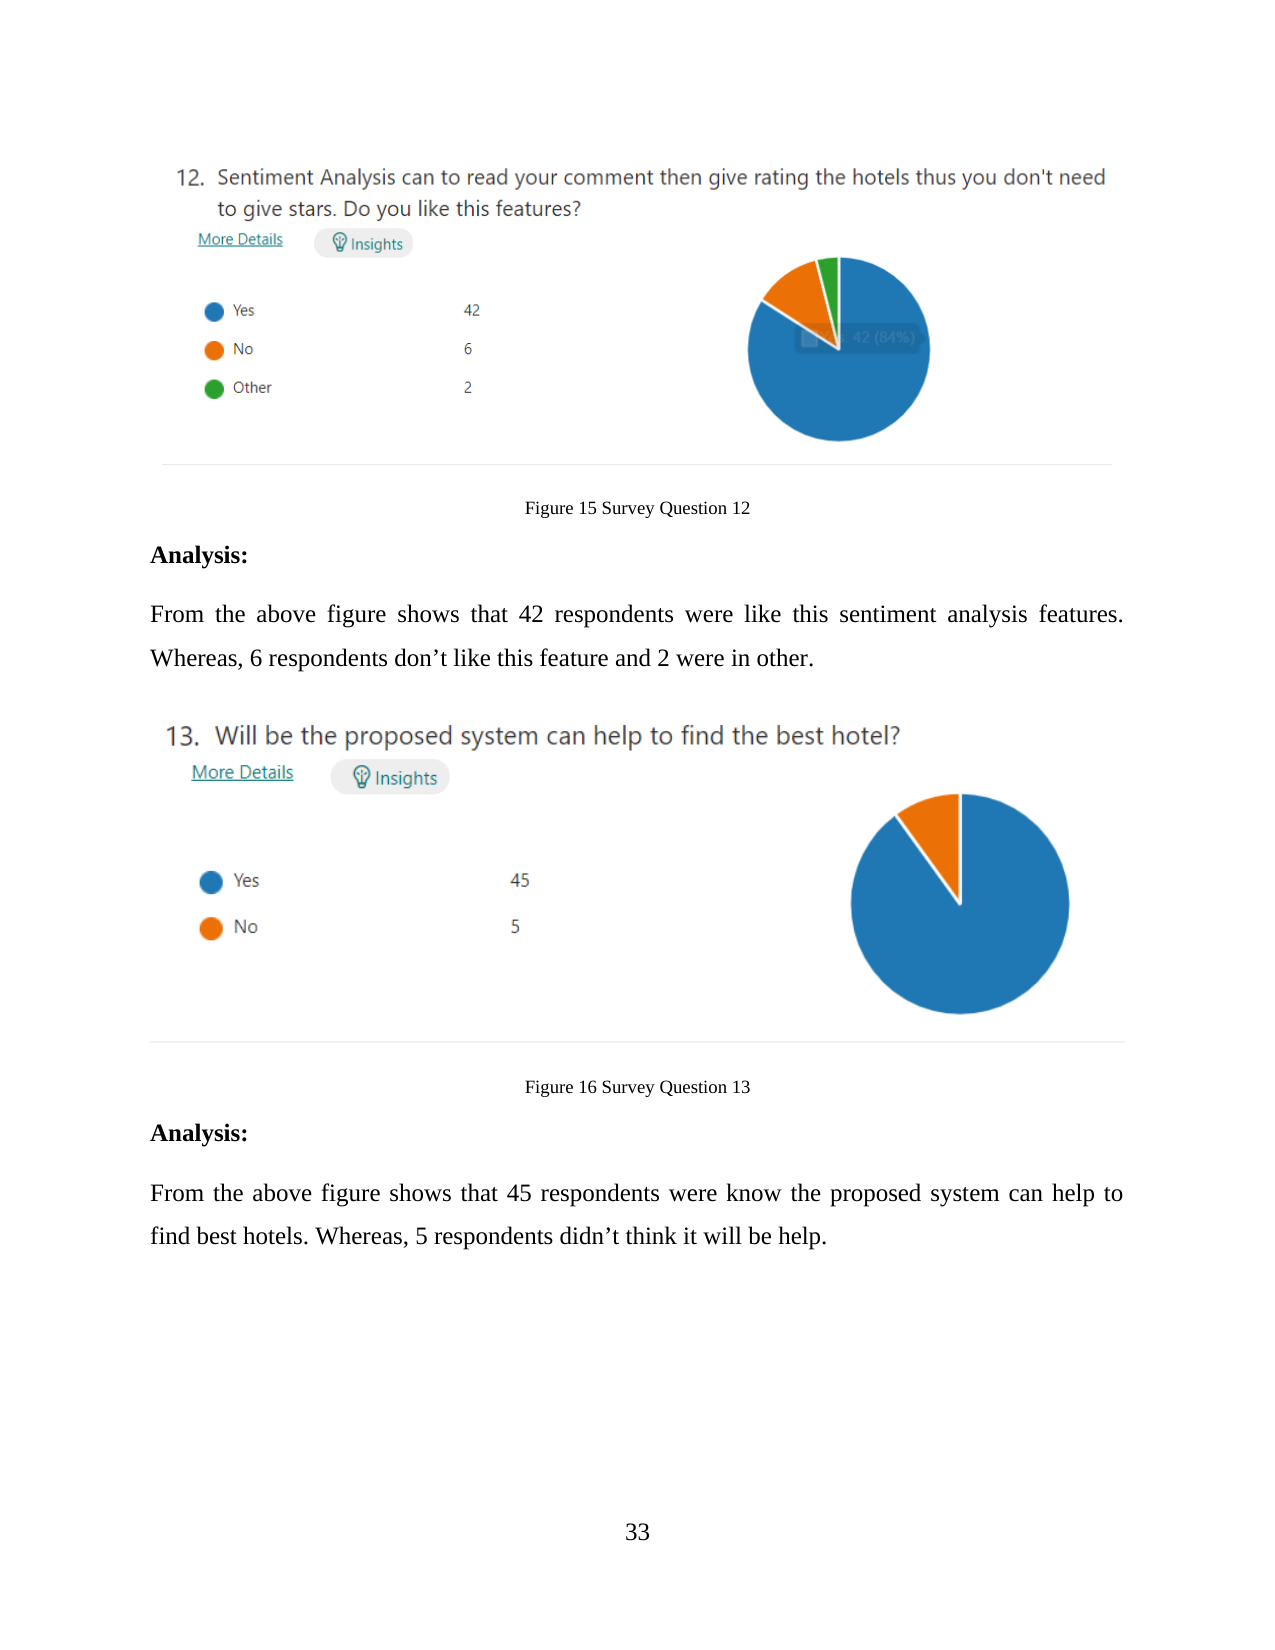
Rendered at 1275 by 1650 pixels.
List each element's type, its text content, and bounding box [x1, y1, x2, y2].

text From the above figure shows that 45 respondents were know the proposed system can help to find best hotels. Whereas, 5 respondents didn’t think it will be help. [150, 1178, 1125, 1250]
text Figure 16 Survey Question 13 [150, 1076, 1125, 1097]
picture [150, 150, 1125, 467]
text Figure 15 Survey Question 12 [150, 497, 1125, 519]
text From the above figure shows that 42 respondents were like this sentiment analysis features. Whereas, 6 respondents don’t like this feature and 2 were in other. [150, 599, 1125, 671]
text Analysis: [150, 1118, 1125, 1147]
text Analysis: [150, 540, 1125, 568]
picture [150, 702, 1125, 1045]
